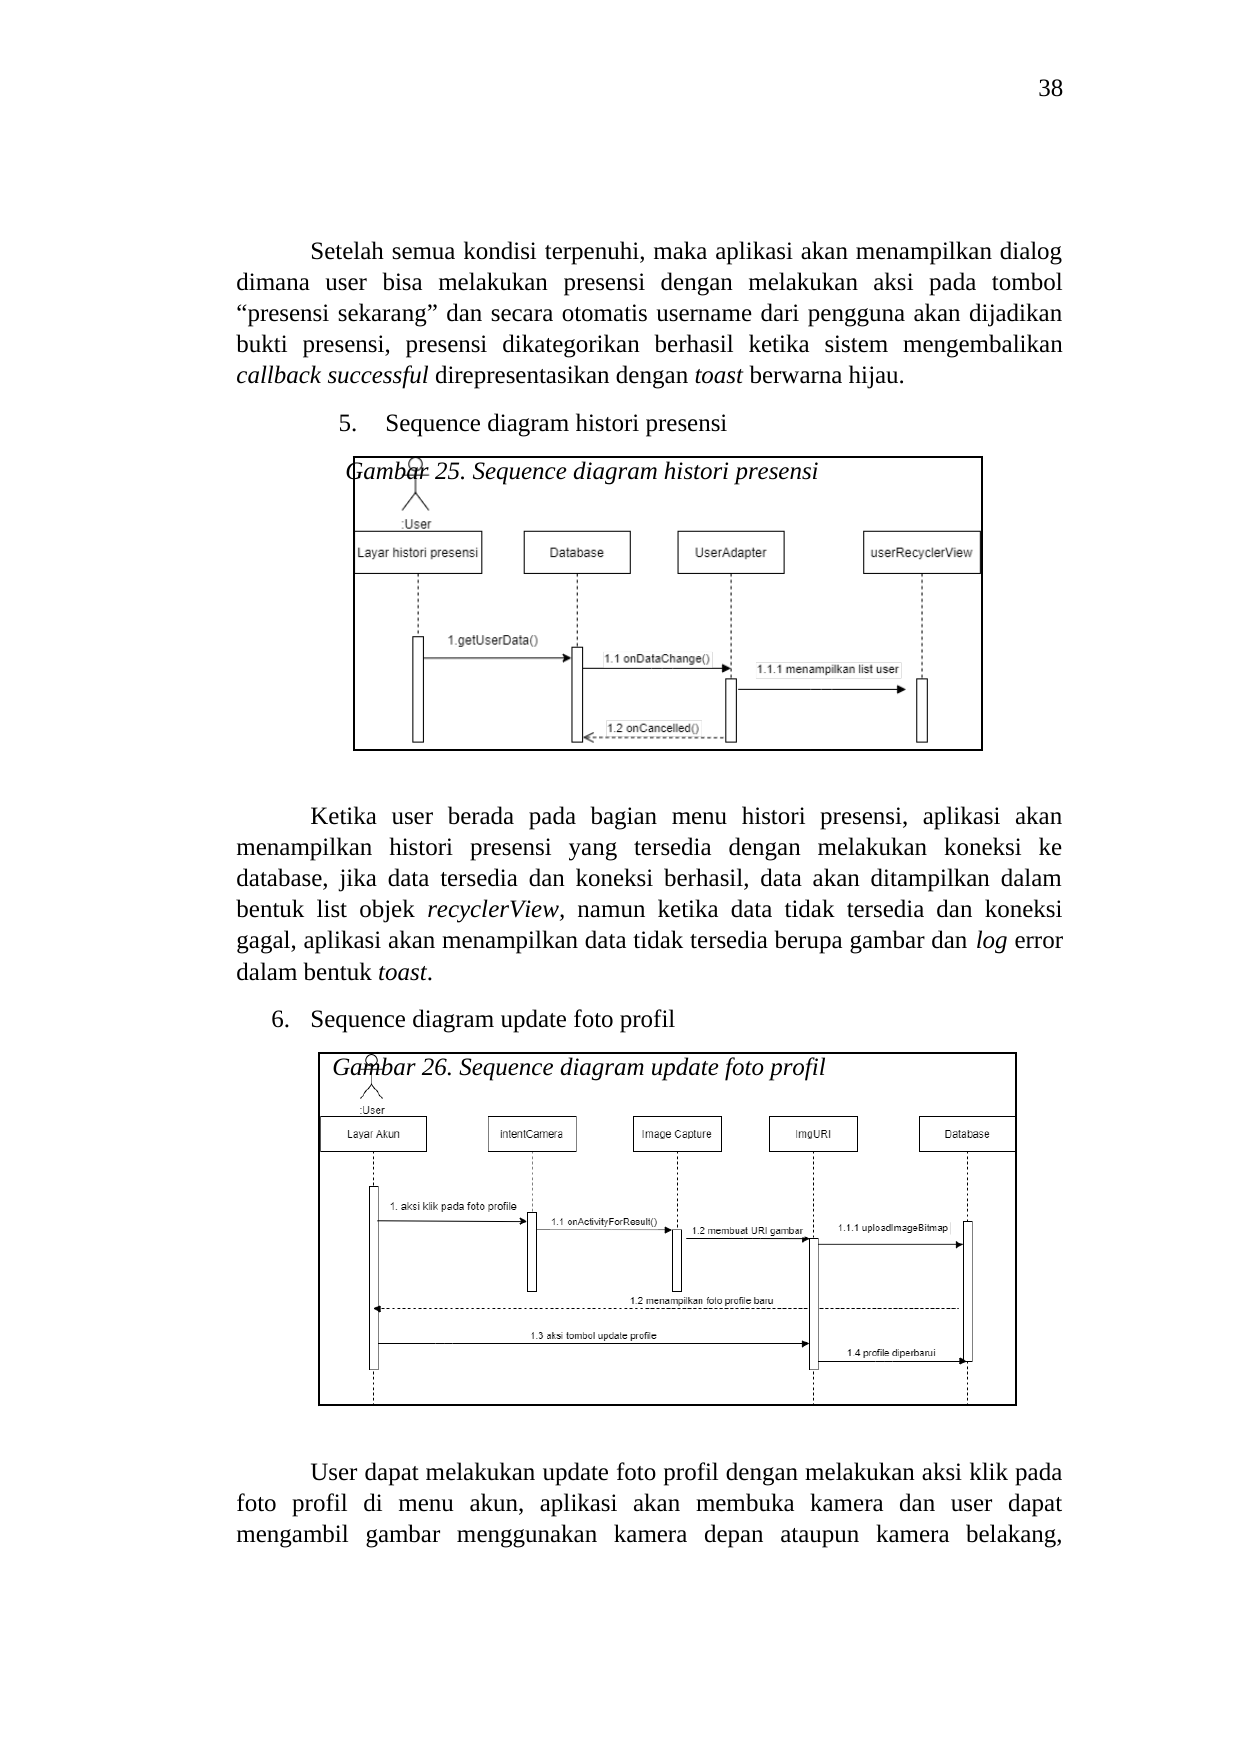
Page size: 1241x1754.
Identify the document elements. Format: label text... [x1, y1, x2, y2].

subtitle Sequence diagram update foto profil [281, 1004, 1063, 1033]
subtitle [236, 1457, 1063, 1548]
subtitle Setelah semua kondisi terpenuhi, maka aplikasi akan menampilkan dialog dimana user bisa melakukan presensi dengan melakukan aksi pada tombol “presensi sekarang” dan secara otomatis username dari pengguna akan dijadikan bukti presensi, presensi dikategorikan berhasil ketika sistem mengembalikan callback successful direpresentasikan dengan toast berwarna hijau. [236, 236, 1063, 389]
picture [355, 458, 981, 749]
picture [320, 1054, 1015, 1404]
subtitle Sequence diagram histori presensi [348, 408, 1063, 437]
subtitle Ketika user berada pada bagian menu histori presensi, aplikasi akan menampilkan histori presensi yang tersedia dengan melakukan koneksi ke database, jika data tersedia dan koneksi berhasil, data akan ditampilkan dalam bentuk list objek recyclerView, namun ketika data tidak tersedia dan koneksi gagal, aplikasi akan menampilkan data tidak tersedia berupa gambar dan log error dalam bentuk toast. [236, 801, 1063, 985]
